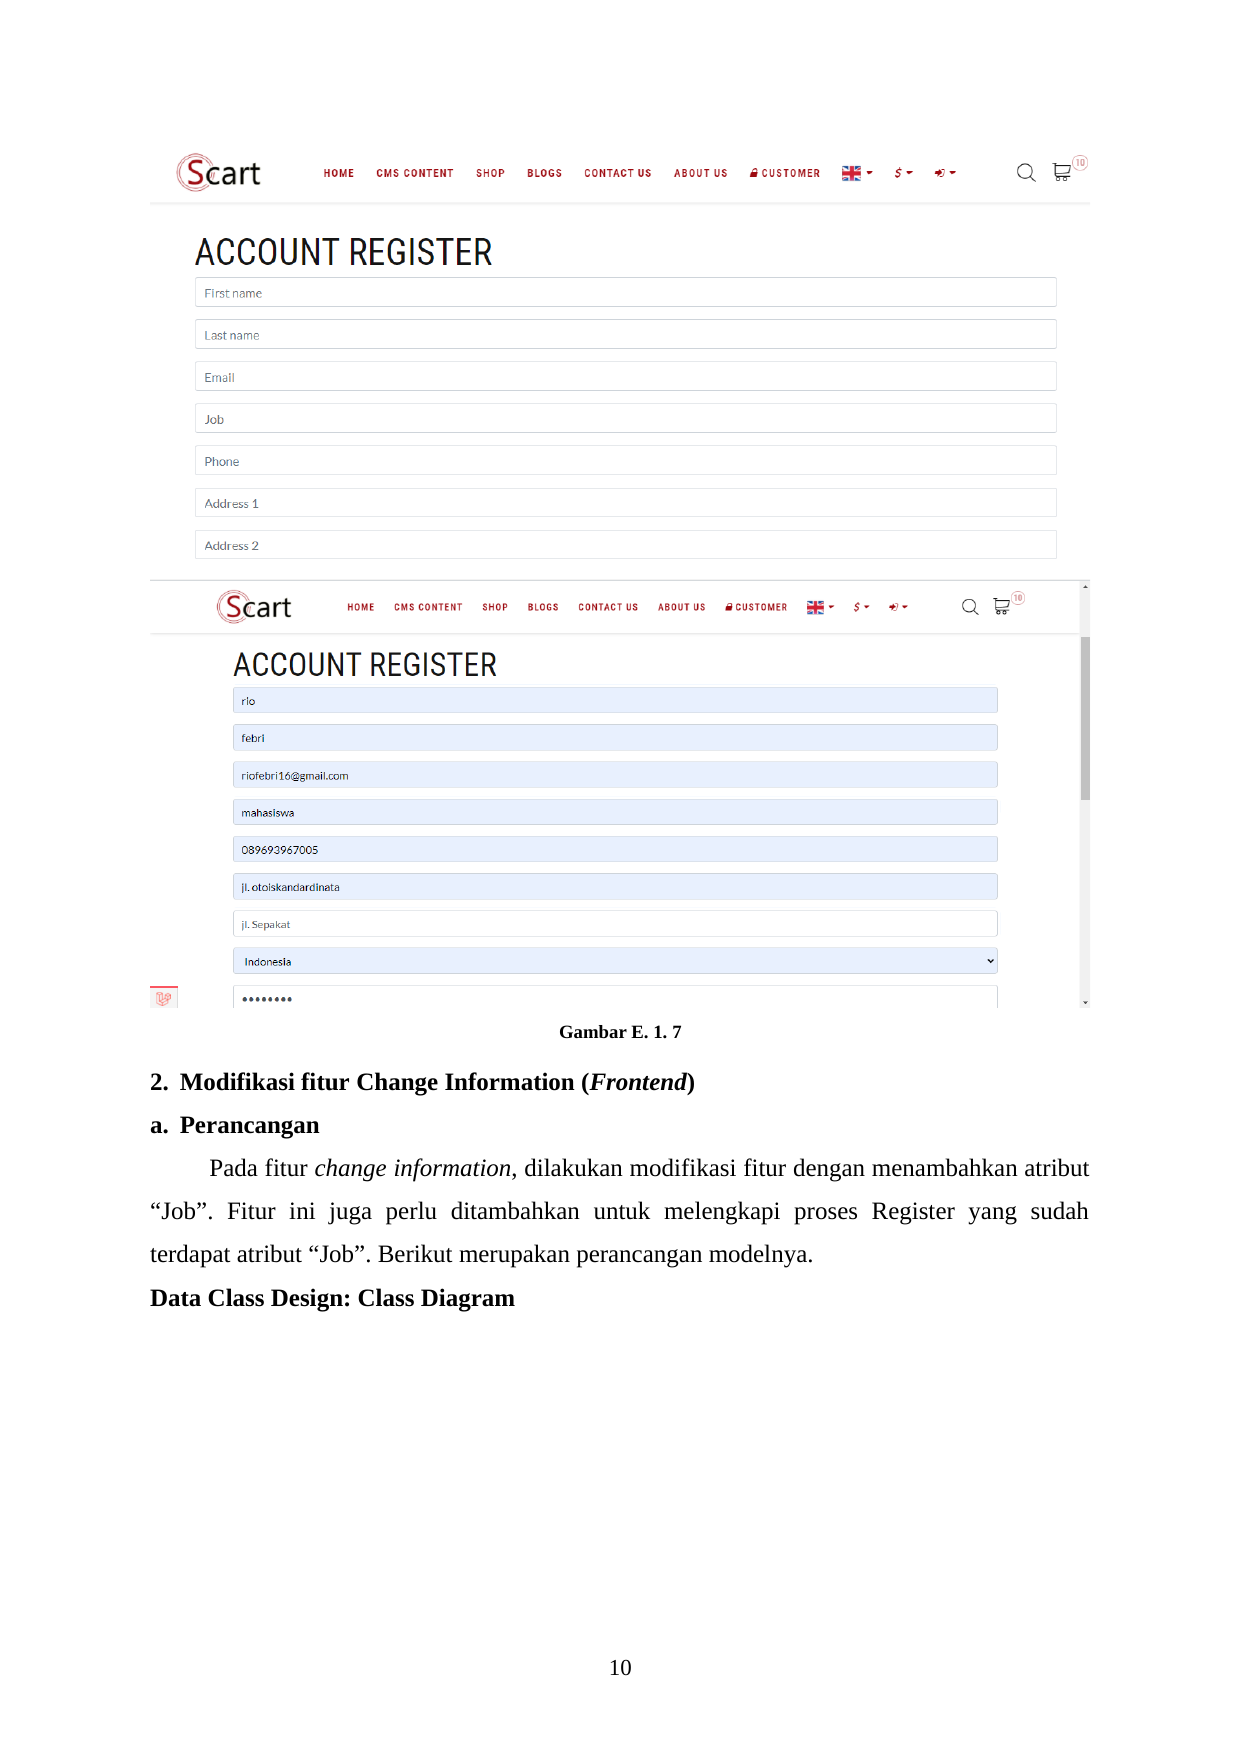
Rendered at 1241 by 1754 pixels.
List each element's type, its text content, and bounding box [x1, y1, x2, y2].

text Pada fitur change information, dilakukan modifikasi fitur dengan menambahkan atribut “Job”. Fitur ini juga perlu ditambahkan untuk melengkapi proses Register yang sudah terdapat atribut “Job”. Berikut merupakan perancangan modelnya. [150, 1153, 1090, 1268]
picture [150, 579, 1091, 1008]
subtitle Modifikasi fitur Change Information (Frontend) [150, 1067, 1090, 1096]
picture [150, 150, 1091, 566]
text Gambar E. 1. 7 [150, 1021, 1090, 1043]
list Perancangan [150, 1110, 1090, 1139]
text Data Class Design: Class Diagram [150, 1283, 1090, 1311]
